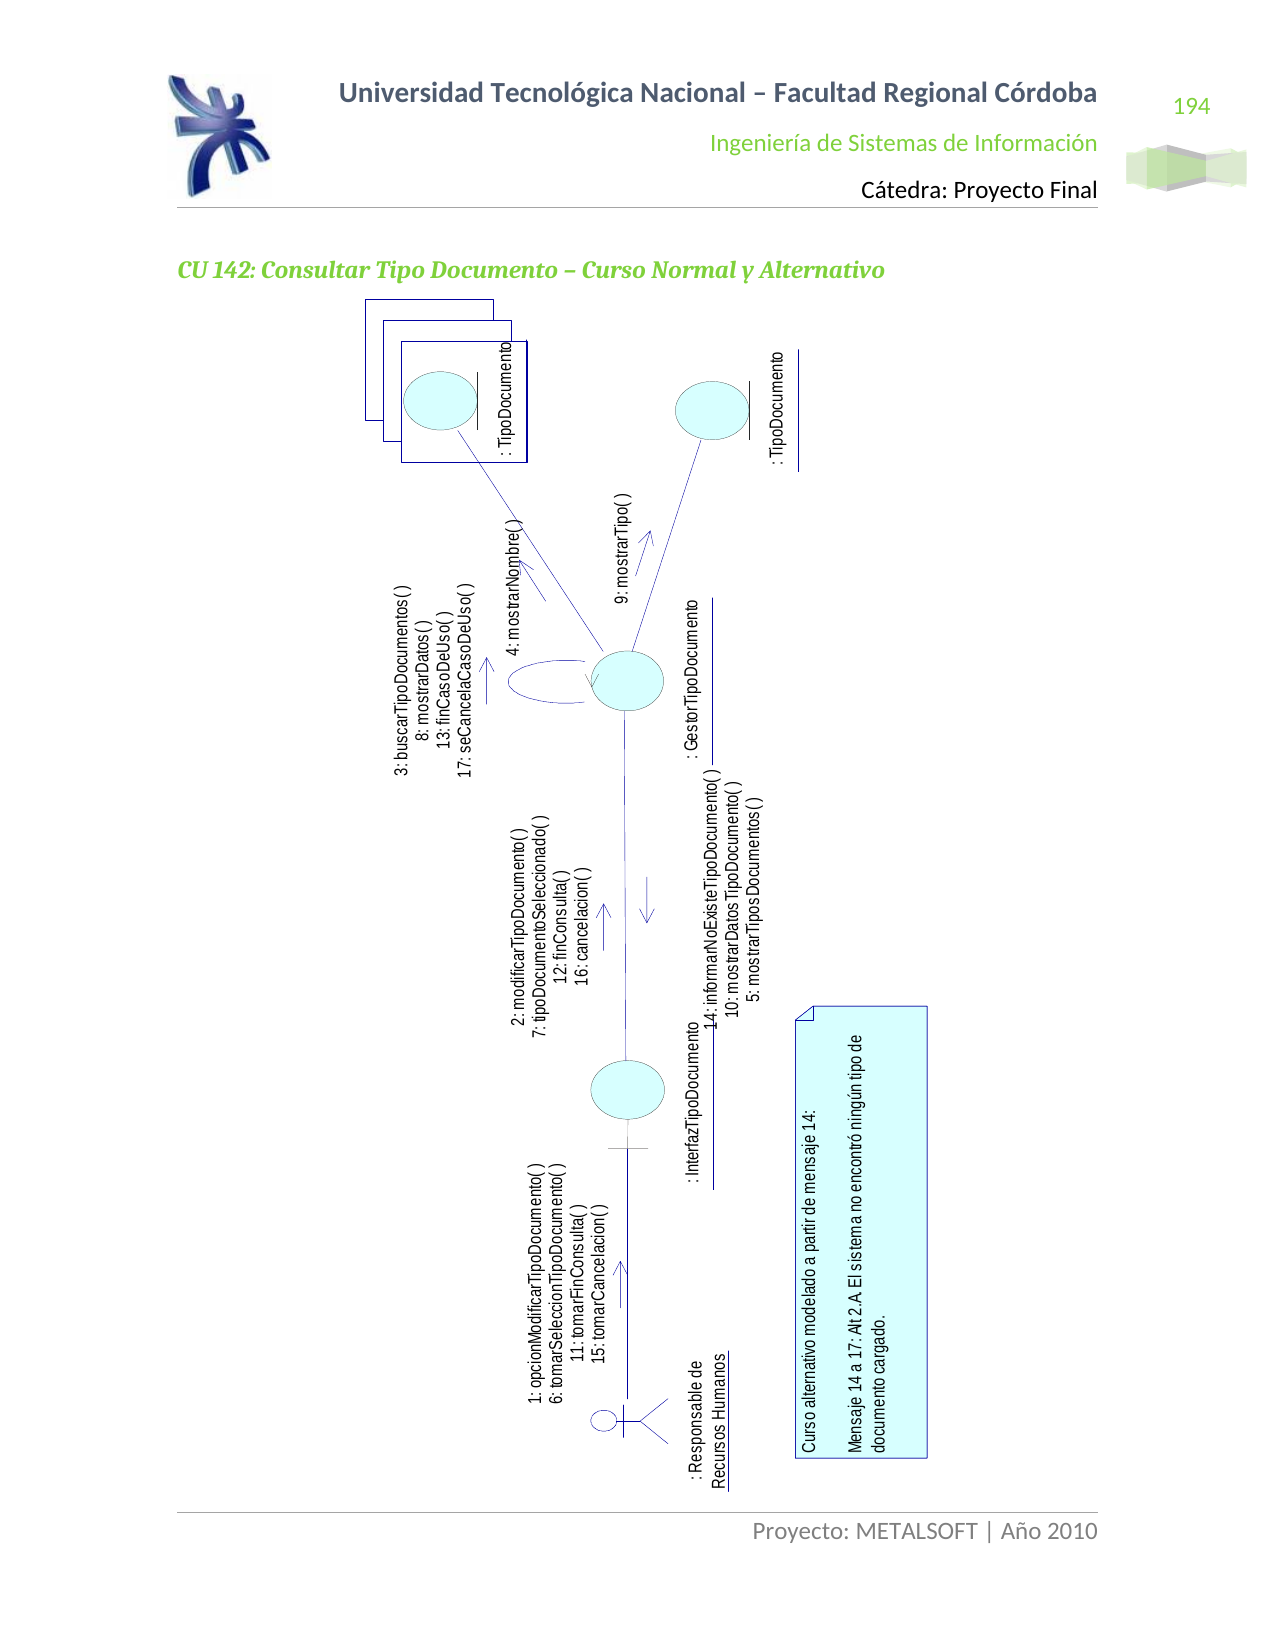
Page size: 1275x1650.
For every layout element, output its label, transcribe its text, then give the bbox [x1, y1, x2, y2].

picture [167, 74, 272, 199]
text CU 142: Consultar Tipo Documento – Curso Normal y Alternativo [177, 256, 1098, 284]
